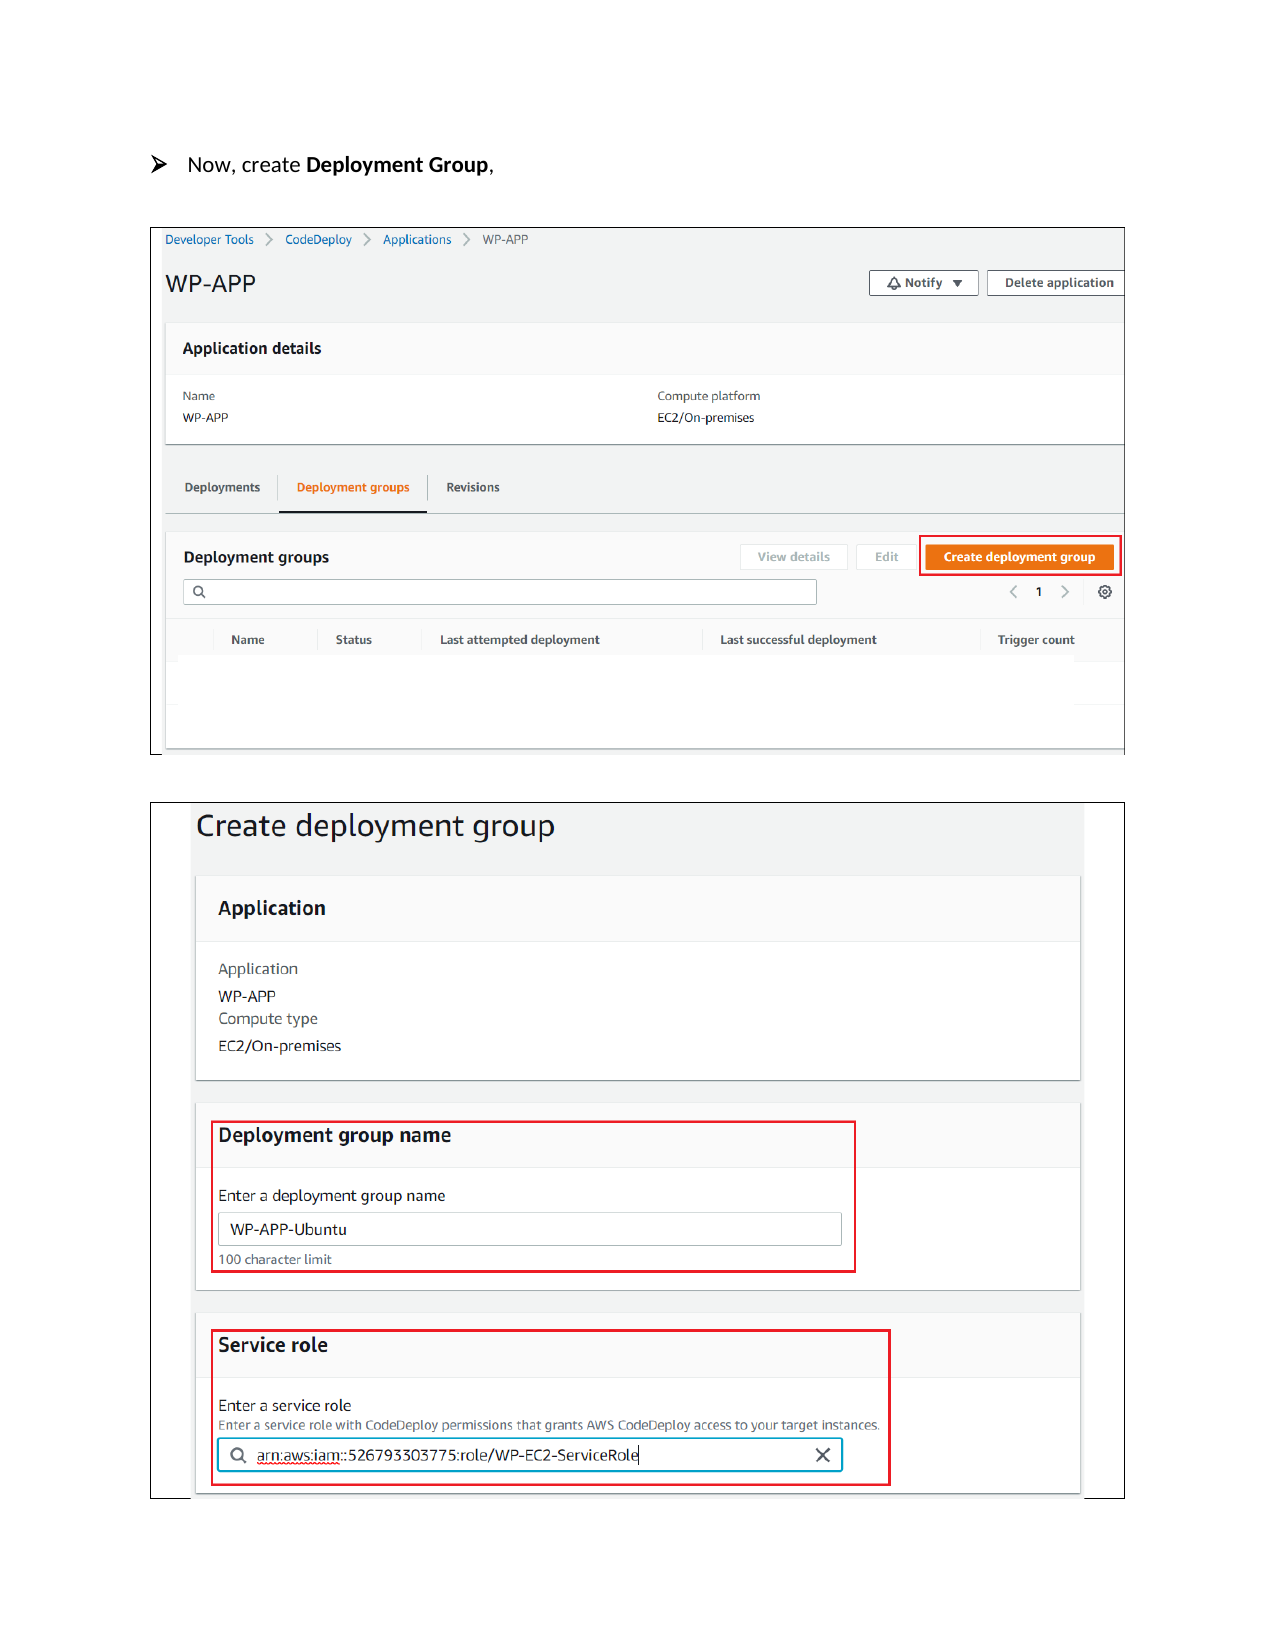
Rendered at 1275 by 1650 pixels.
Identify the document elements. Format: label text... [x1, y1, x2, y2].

list Now, create Deployment Group, [150, 150, 1125, 178]
table_header [1085, 803, 1124, 1498]
picture [161, 228, 1125, 755]
picture [190, 803, 1085, 1499]
table_header [151, 228, 161, 754]
table_header [151, 803, 190, 1498]
